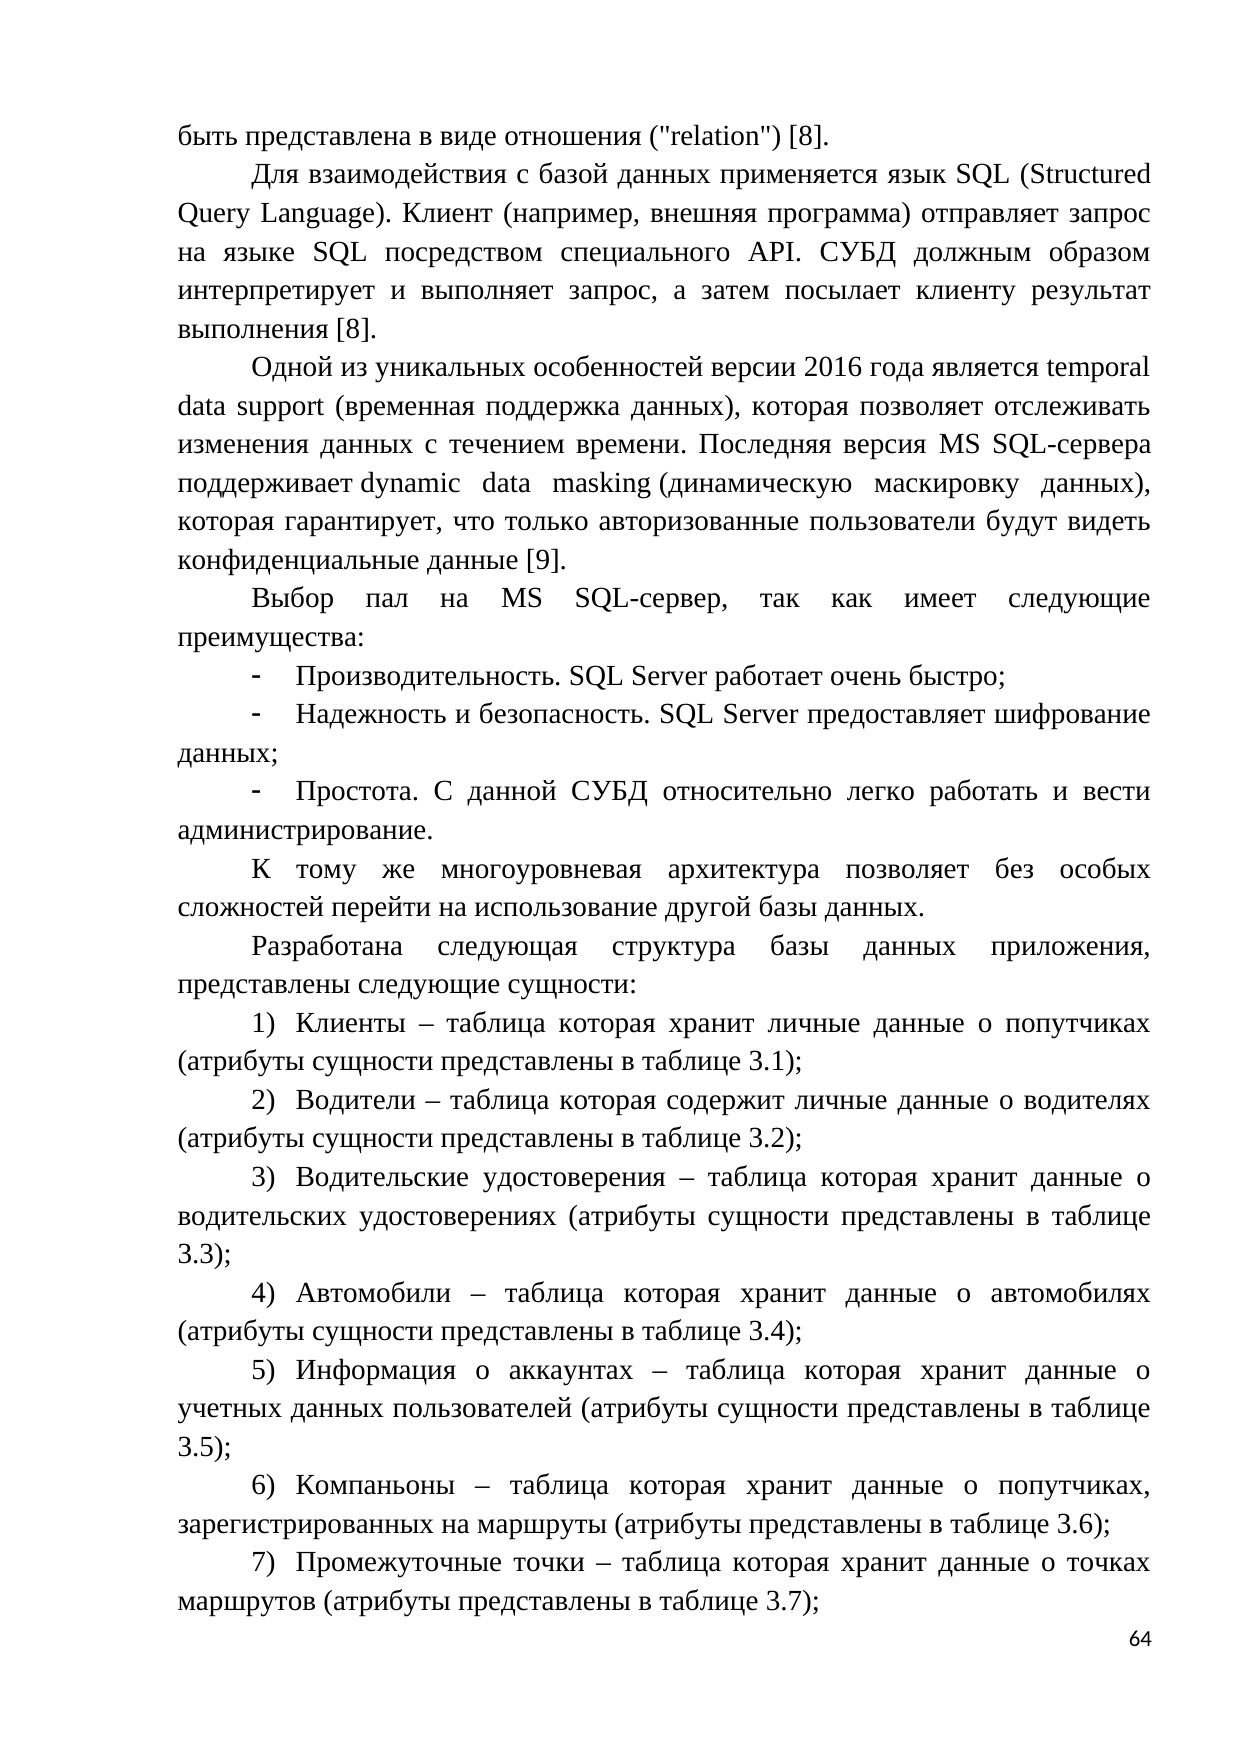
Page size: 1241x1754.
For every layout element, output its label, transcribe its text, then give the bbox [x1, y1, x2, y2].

text Одной из уникальных особенностей версии 2016 года является temporal data support (временная поддержка данных), которая позволяет отслеживать изменения данных с течением времени. Последняя версия MS SQL-сервера поддерживает dynamic data masking (динамическую маскировку данных), которая гарантирует, что только авторизованные пользователи будут видеть конфиденциальные данные [9]. [177, 349, 1152, 576]
text Выбор пал на MS SQL-сервер, так как имеет следующие преимущества: [177, 581, 1152, 653]
list Компаньоны – таблица которая хранит данные о попутчиках, зарегистрированных на маршруты (атрибуты представлены в таблице 3.6); [177, 1467, 1152, 1539]
list Водители – таблица которая содержит личные данные о водителях (атрибуты сущности представлены в таблице 3.2); [177, 1082, 1152, 1154]
list Информация о аккаунтах – таблица которая хранит данные о учетных данных пользователей (атрибуты сущности представлены в таблице 3.5); [177, 1352, 1152, 1462]
list Автомобили – таблица которая хранит данные о автомобилях (атрибуты сущности представлены в таблице 3.4); [177, 1275, 1152, 1347]
text Для взаимодействия с базой данных применяется язык SQL (Structured Query Language). Клиент (например, внешняя программа) отправляет запрос на языке SQL посредством специального API. СУБД должным образом интерпретирует и выполняет запрос, а затем посылает клиенту результат выполнения [8]. [177, 157, 1152, 344]
list Клиенты – таблица которая хранит личные данные о попутчиках (атрибуты сущности представлены в таблице 3.1); [177, 1005, 1152, 1077]
list Надежность и безопасность. SQL Server предоставляет шифрование данных; [177, 696, 1152, 768]
list Производительность. SQL Server работает очень быстро; [177, 658, 1152, 691]
text Разработана следующая структура базы данных приложения, представлены следующие сущности: [177, 928, 1152, 1000]
list К тому же многоуровневая архитектура позволяет без особых сложностей перейти на использование другой базы данных. [177, 851, 1152, 923]
list Водительские удостоверения – таблица которая хранит данные о водительских удостоверениях (атрибуты сущности представлены в таблице 3.3); [177, 1159, 1152, 1270]
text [177, 118, 1152, 152]
list Промежуточные точки – таблица которая хранит данные о точках маршрутов (атрибуты представлены в таблице 3.7); [177, 1544, 1152, 1617]
list Простота. С данной СУБД относительно легко работать и вести администрирование. [177, 773, 1152, 846]
